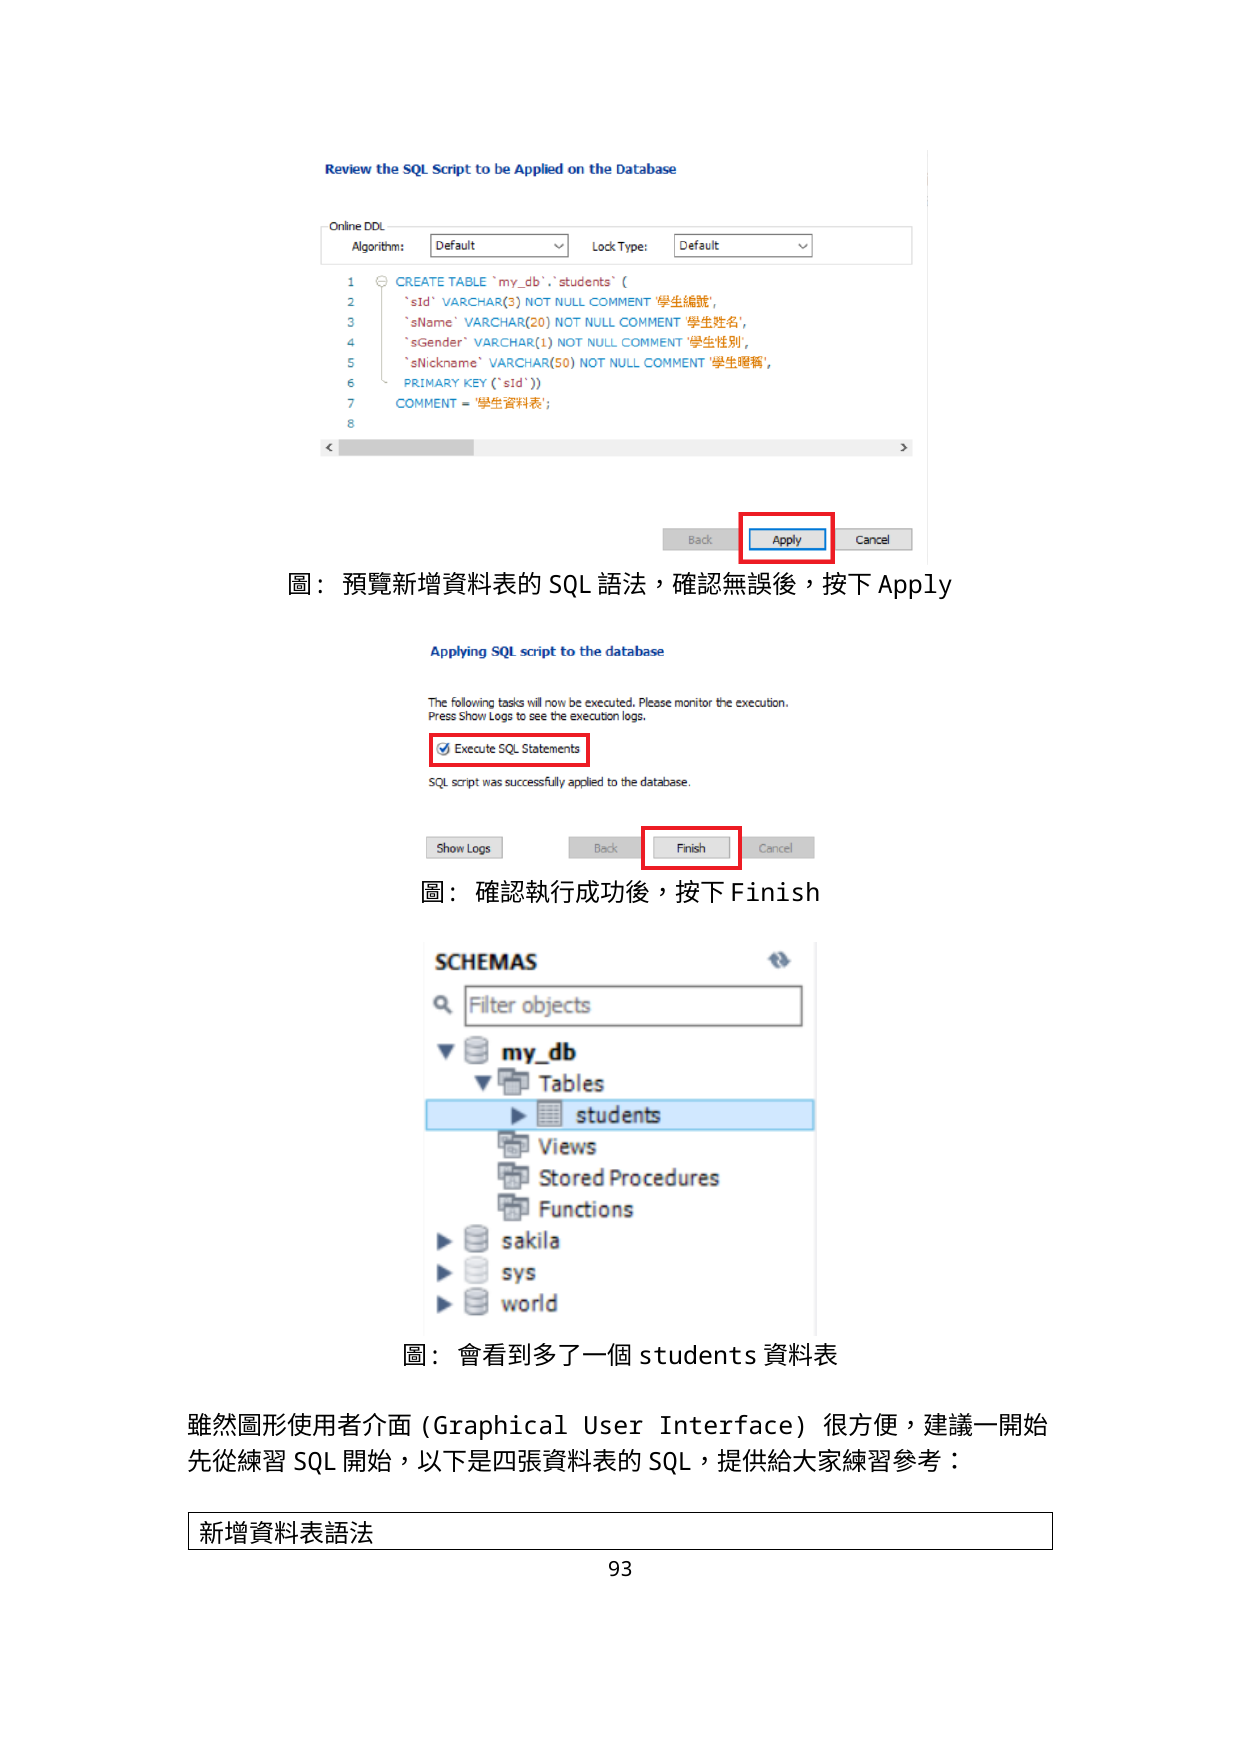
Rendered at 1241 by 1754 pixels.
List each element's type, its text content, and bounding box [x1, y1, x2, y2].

picture [423, 942, 817, 1336]
text 圖: 會看到多了一個 students資料表 [187, 1335, 1053, 1371]
text 圖: 確認執行成功後，按下Finish [187, 873, 1053, 909]
text 圖: 預覽新增資料表的SQL語法，確認無誤後，按下Apply [187, 565, 1053, 601]
table_header 新增資料表語法 [189, 1513, 1052, 1549]
picture [416, 635, 824, 873]
picture [312, 150, 928, 565]
text 雖然圖形使用者介面 (Graphical User Interface) 很方便，建議一開始先從練習SQL開始，以下是四張資料表的SQL，提供給大家練習參考： [187, 1406, 1053, 1478]
